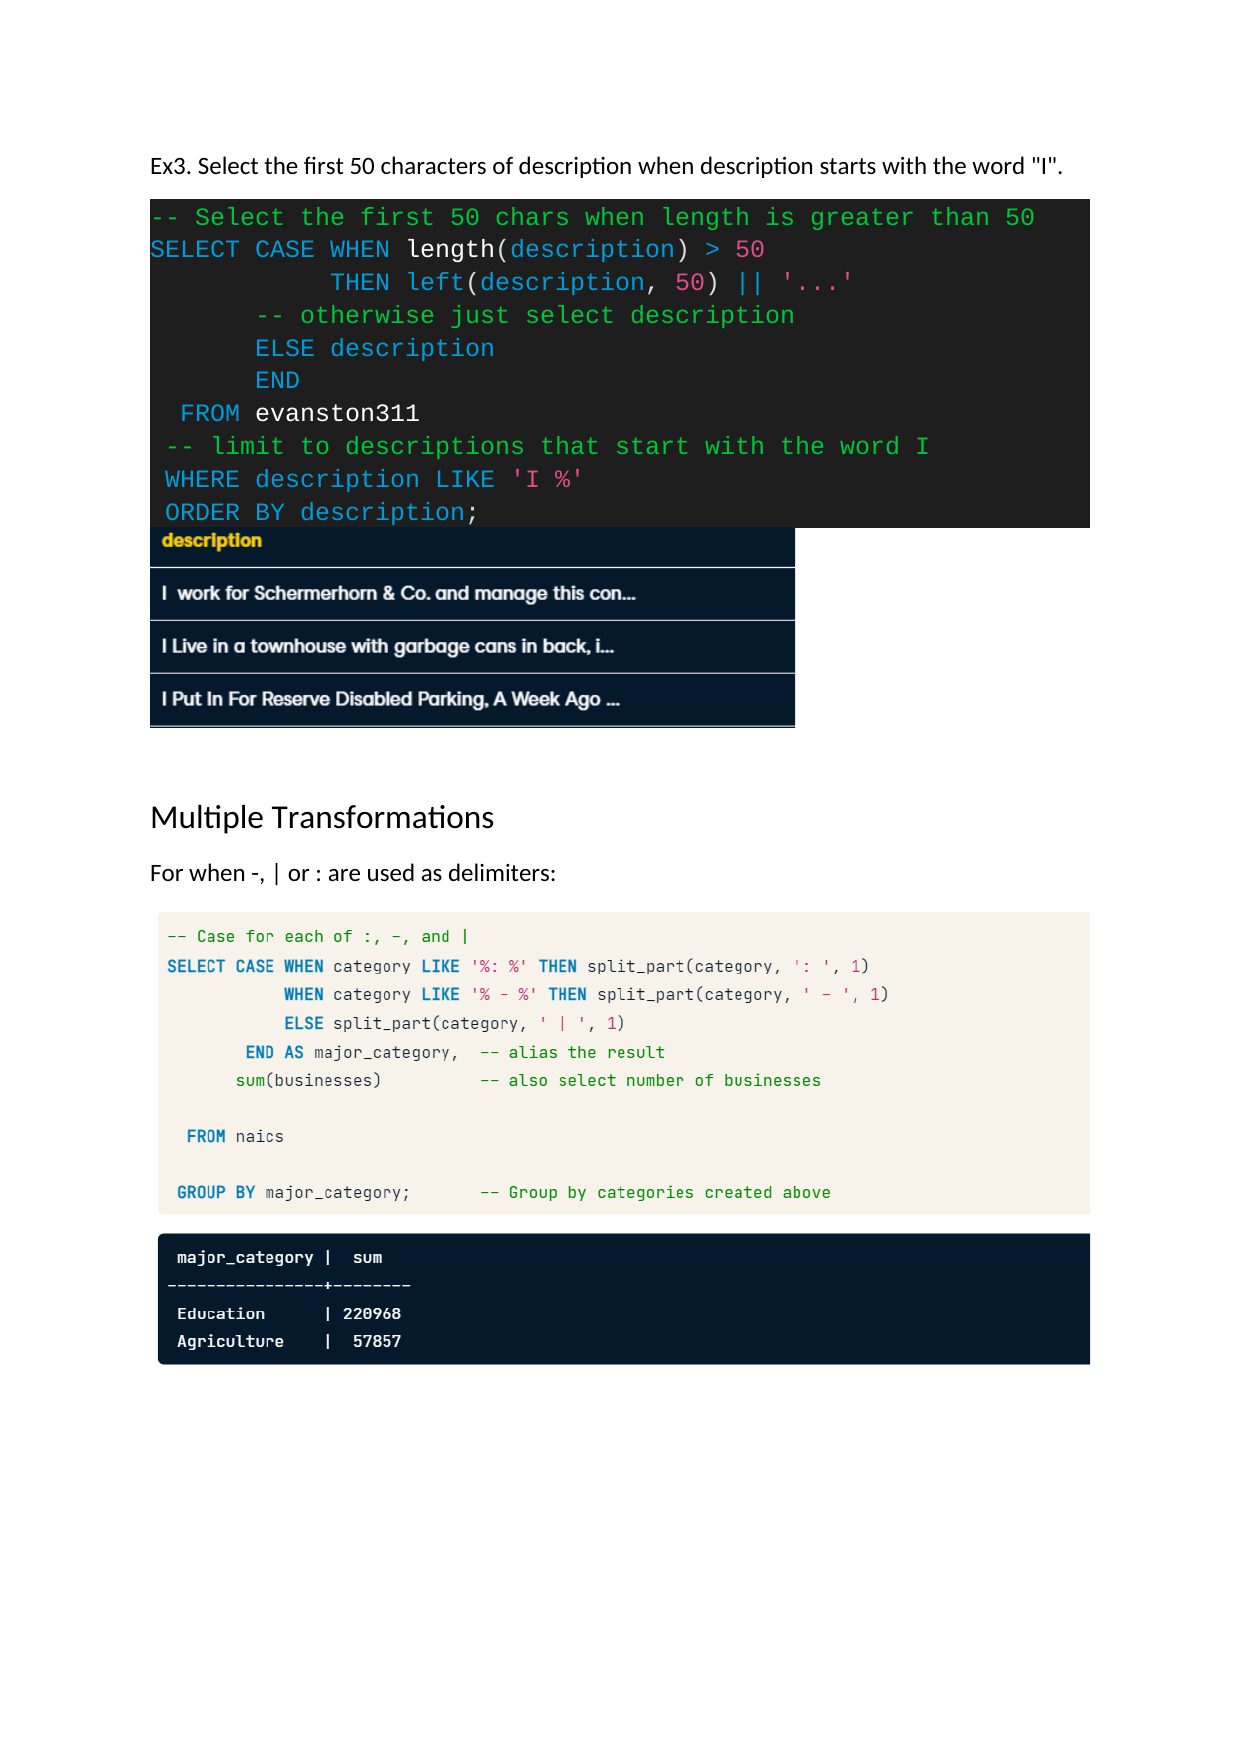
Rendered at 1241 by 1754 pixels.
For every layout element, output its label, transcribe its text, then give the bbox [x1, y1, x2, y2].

text THEN left(description, 50) || '...' [150, 265, 1090, 298]
text SELECT CASE WHEN length(description) > 50 [150, 232, 1090, 265]
text -- limit to descriptions that start with the word I [150, 429, 1090, 462]
text END [150, 364, 1090, 396]
text -- Select the first 50 chars when length is greater than 50 [150, 199, 1090, 232]
text WHERE description LIKE 'I %' [150, 462, 1090, 495]
text FROM evanston311 [150, 396, 1090, 429]
picture [150, 527, 796, 728]
picture [150, 906, 1091, 1379]
text For when -, | or : are used as delimiters: [150, 857, 1090, 887]
text ORDER BY description; [150, 495, 1090, 528]
text Ex3. Select the first 50 characters of description when description starts with the word "I". [150, 150, 1090, 181]
text ELSE description [150, 331, 1090, 364]
text -- otherwise just select description [150, 298, 1090, 331]
text Multiple Transformations [150, 796, 1090, 837]
